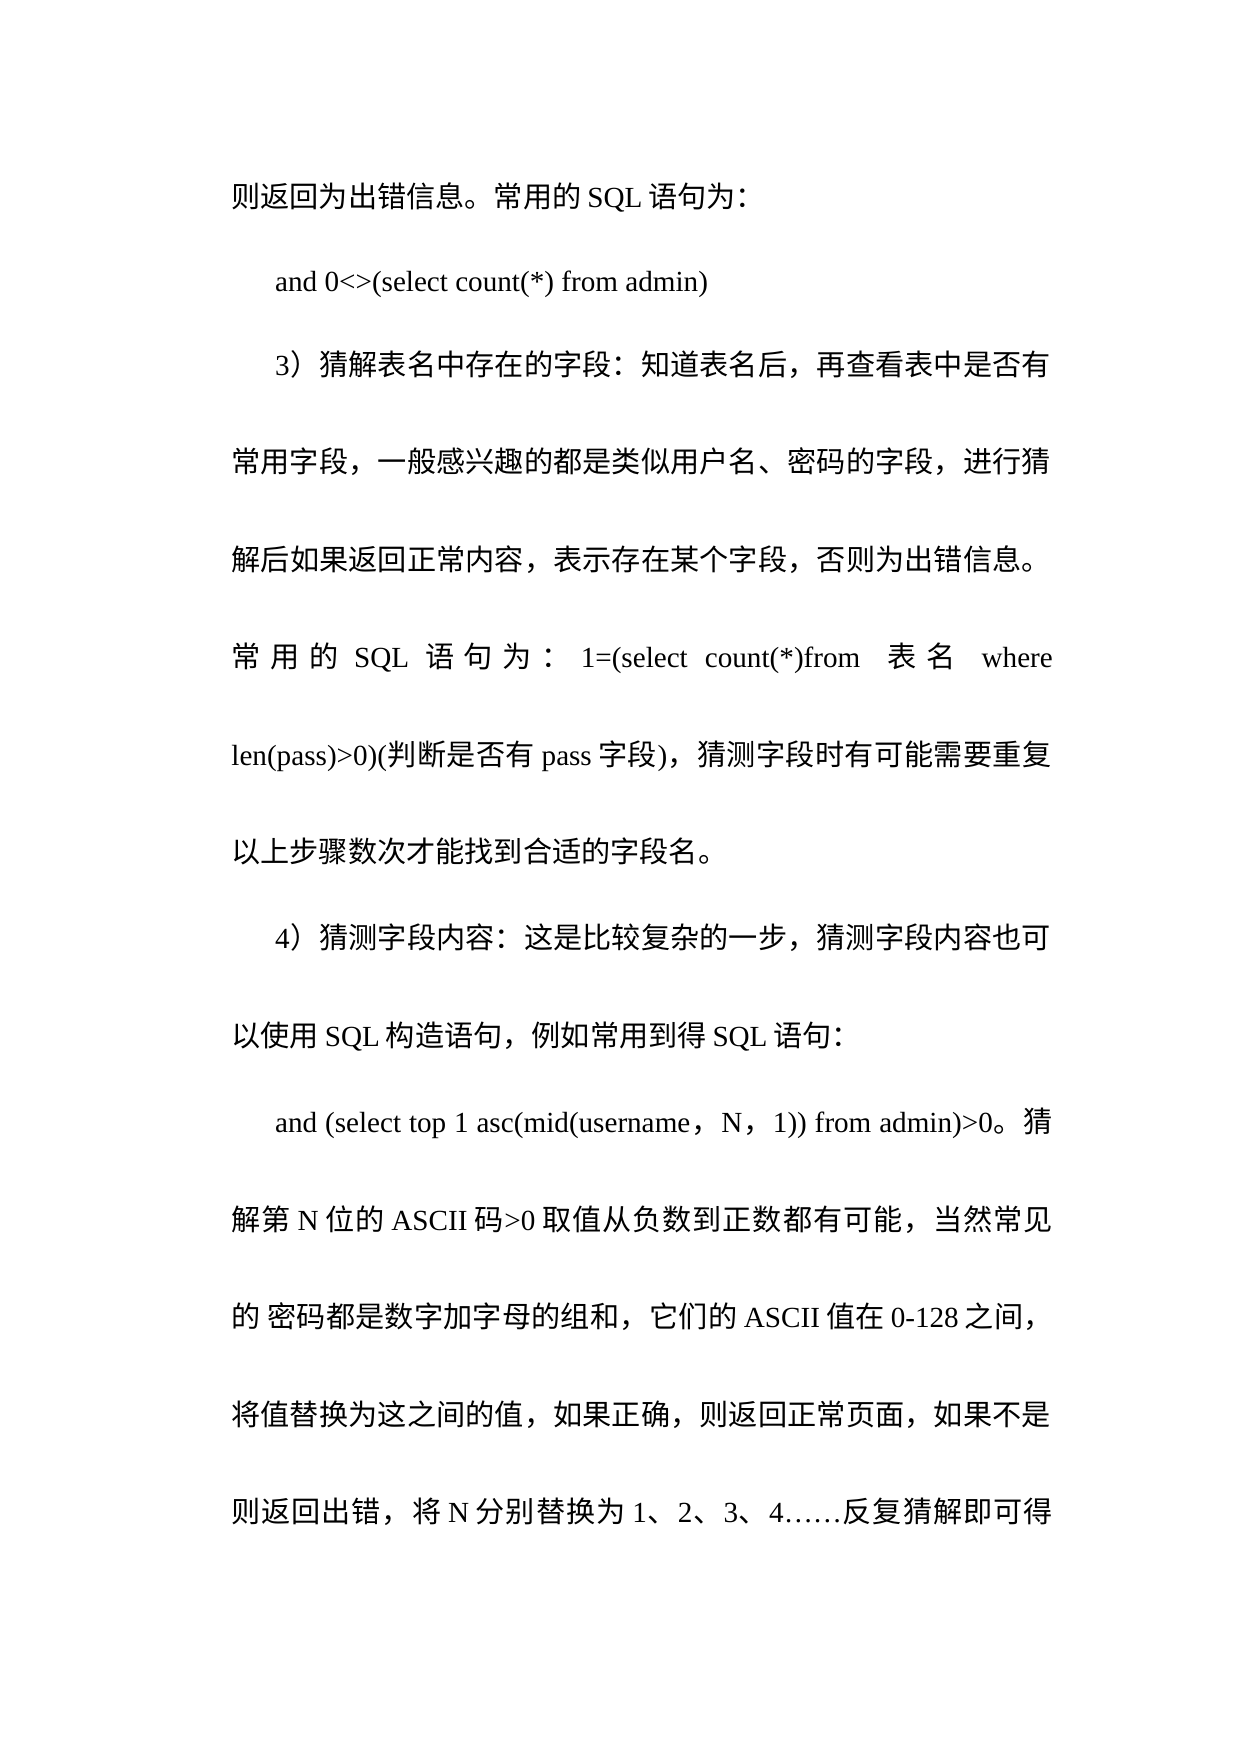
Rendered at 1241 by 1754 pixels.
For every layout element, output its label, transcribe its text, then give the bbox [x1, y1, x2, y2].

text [231, 1087, 1053, 1542]
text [231, 162, 1053, 227]
text and 0<>(select count(*) from admin) [231, 248, 1053, 313]
text 4）猜测字段内容：这是比较复杂的一步，猜测字段内容也可以使用SQL构造语句，例如常用到得SQL语句： [231, 903, 1053, 1066]
text 3）猜解表名中存在的字段：知道表名后，再查看表中是否有常用字段，一般感兴趣的都是类似用户名、密码的字段，进行猜解后如果返回正常内容，表示存在某个字段，否则为出错信息。常用的SQL语句为：1=(select count(*)from 表名 where len(pass)>0)(判断是否有pass字段)，猜测字段时有可能需要重复以上步骤数次才能找到合适的字段名。 [231, 330, 1053, 882]
